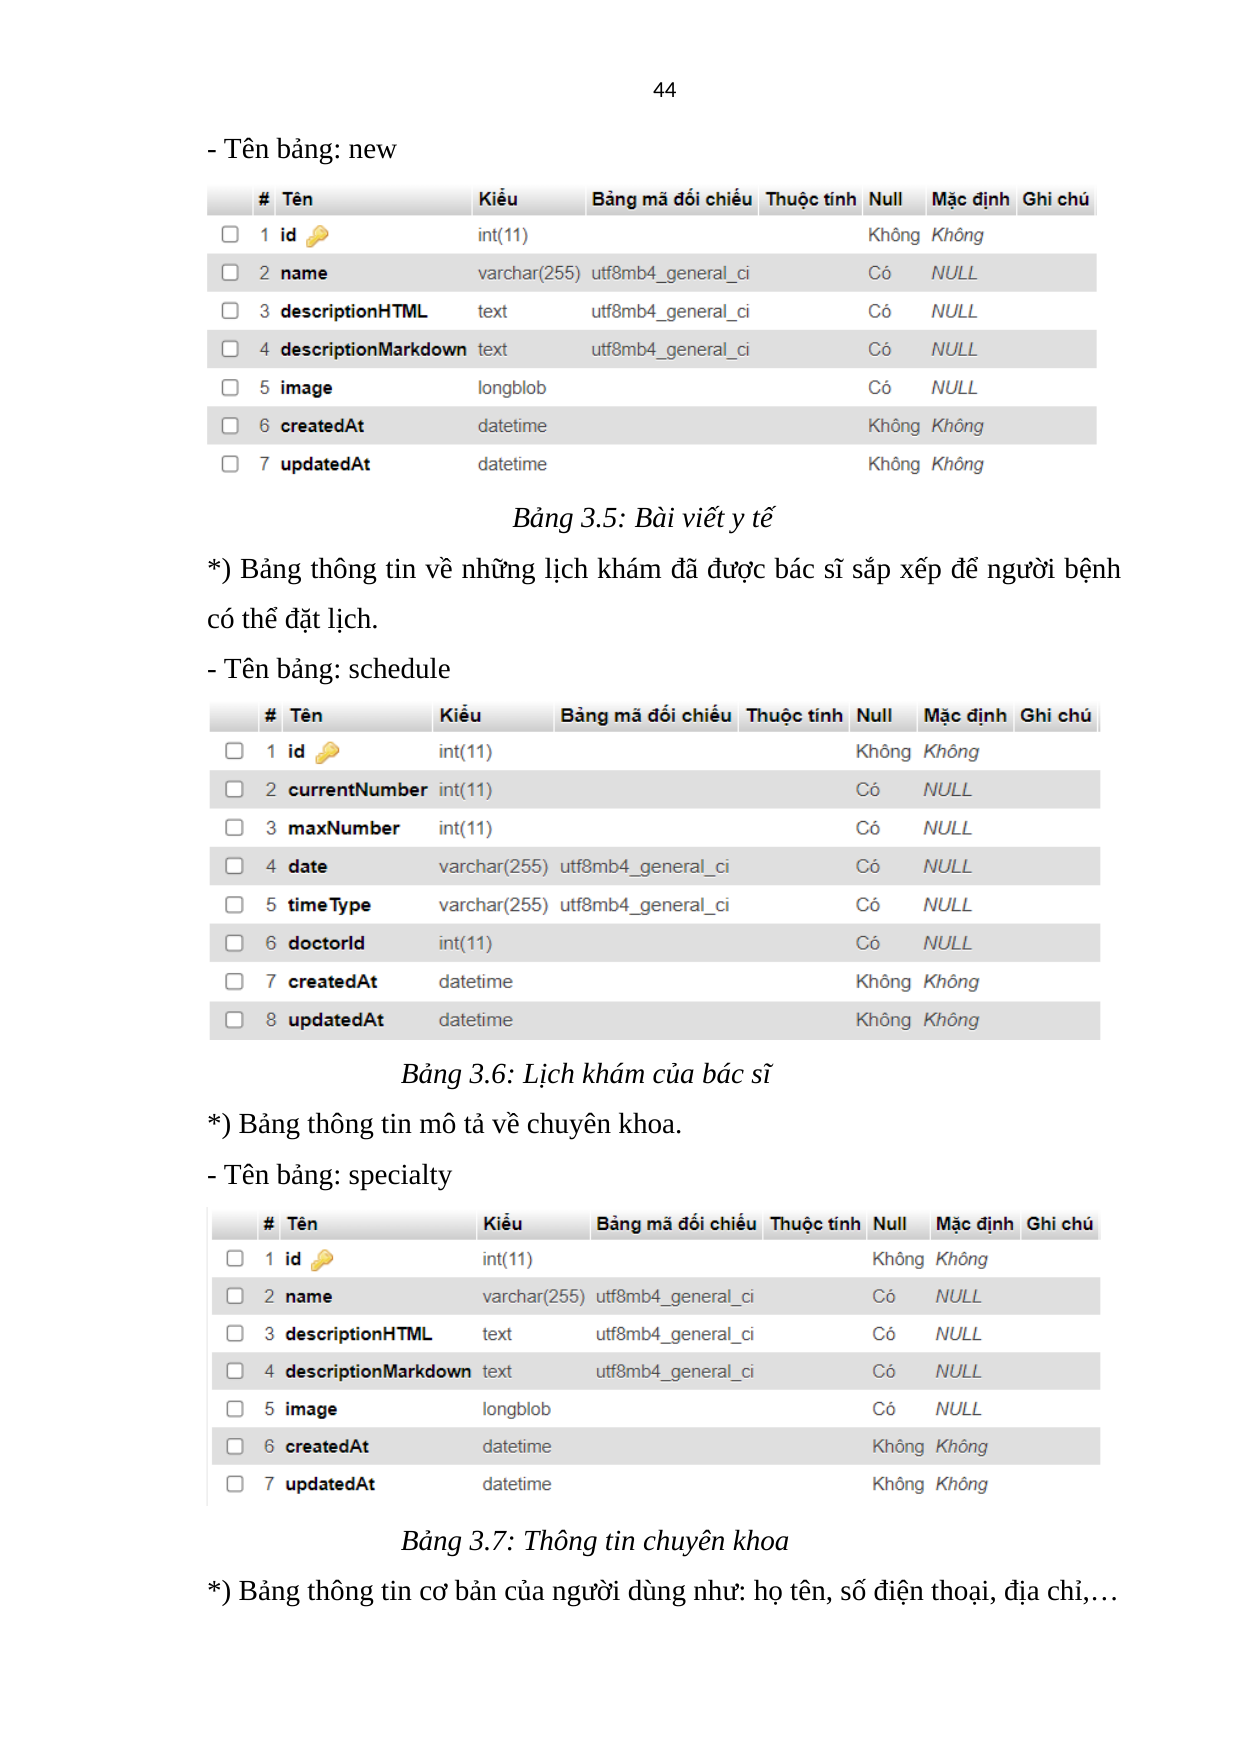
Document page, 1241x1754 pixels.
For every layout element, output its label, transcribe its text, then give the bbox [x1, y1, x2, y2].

picture [206, 701, 1101, 1040]
text *) Bảng thông tin cơ bản của người dùng như: họ tên, số điện thoại, địa chỉ,… [207, 1573, 1122, 1606]
text Bảng 3.7: Thông tin chuyên khoa [207, 1523, 1122, 1556]
text - Tên bảng: schedule [207, 652, 1122, 685]
picture [206, 181, 1097, 484]
text *) Bảng thông tin mô tả về chuyên khoa. [207, 1106, 1122, 1140]
picture [206, 1207, 1101, 1506]
text *) Bảng thông tin về những lịch khám đã được bác sĩ sắp xếp để người bệnh có thể đặt lịch. [207, 551, 1122, 635]
text - Tên bảng: new [207, 131, 1122, 164]
text - Tên bảng: specialty [207, 1157, 1122, 1190]
text Bảng 3.6: Lịch khám của bác sĩ [207, 1056, 1122, 1090]
text Bảng 3.5: Bài viết y tế [207, 501, 1122, 534]
